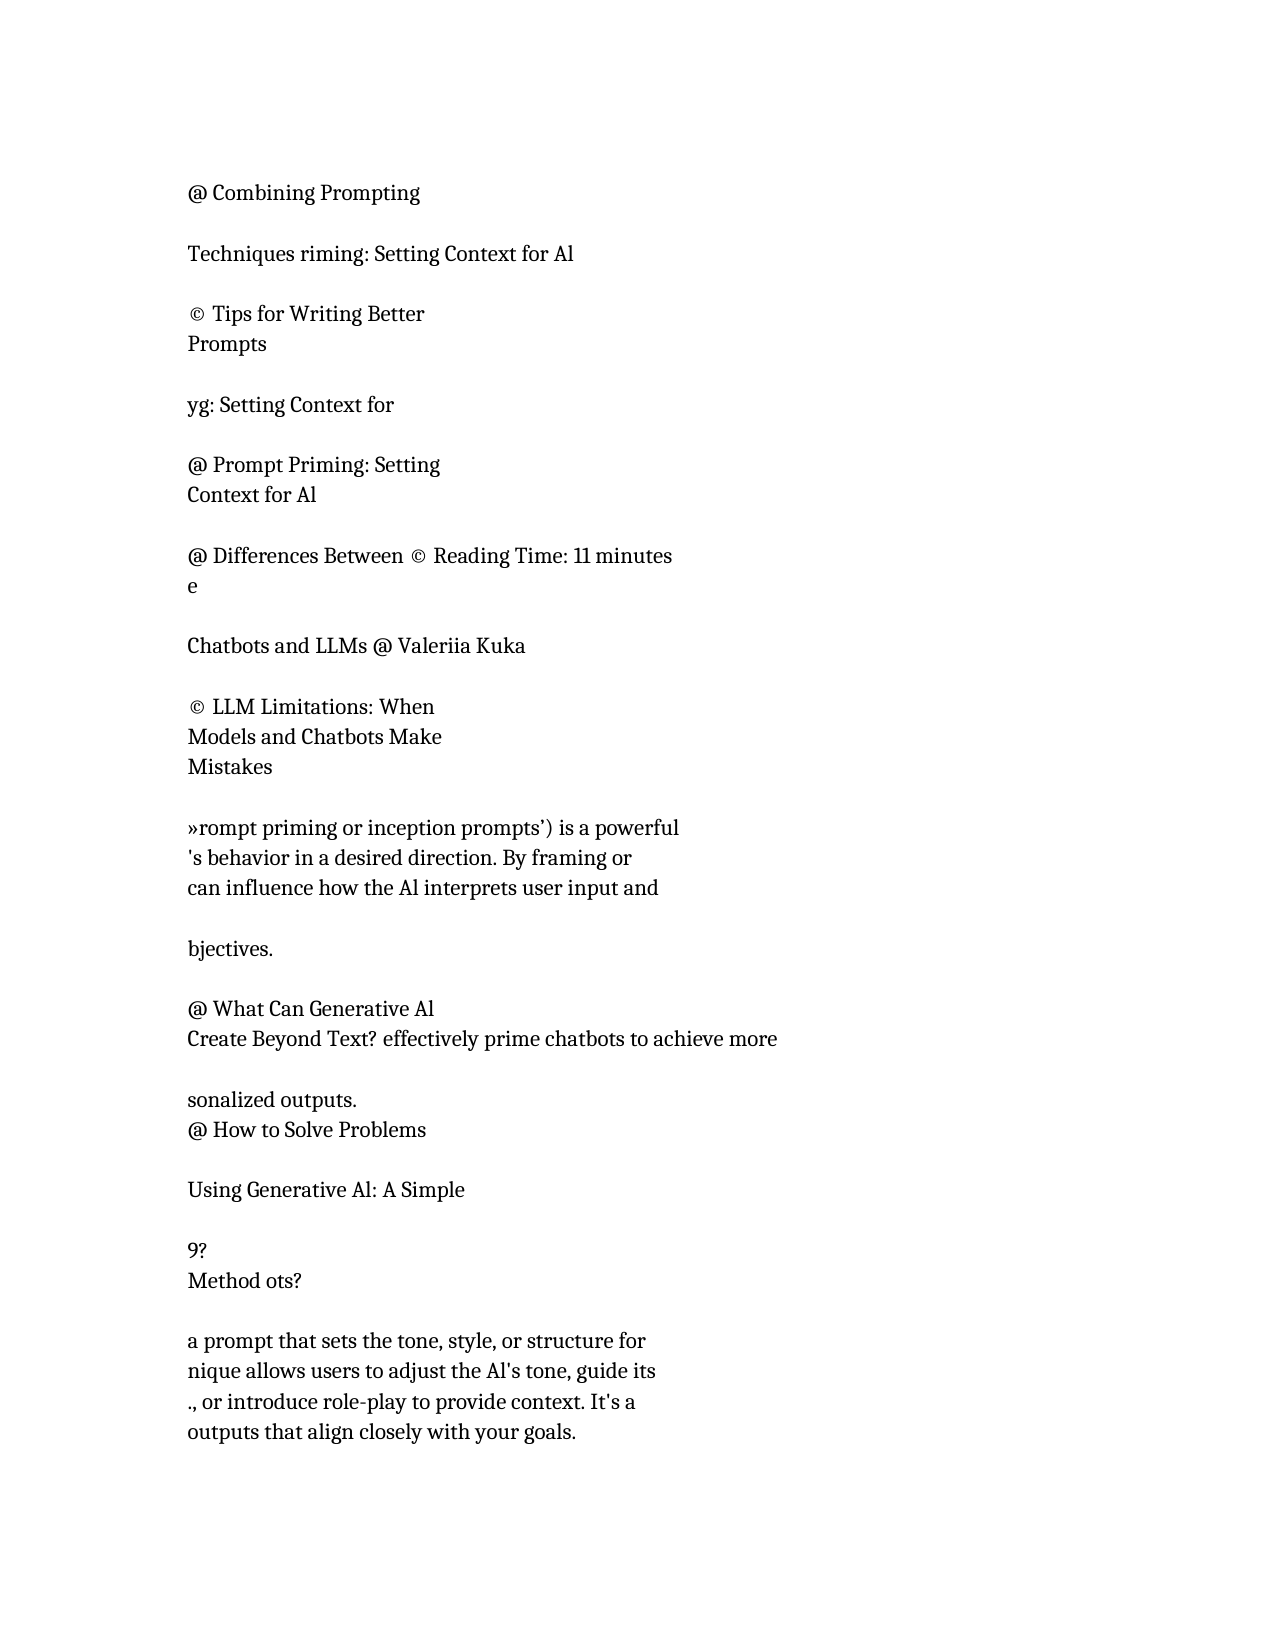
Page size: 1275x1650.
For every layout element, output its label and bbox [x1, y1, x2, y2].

text [187, 150, 1087, 1475]
